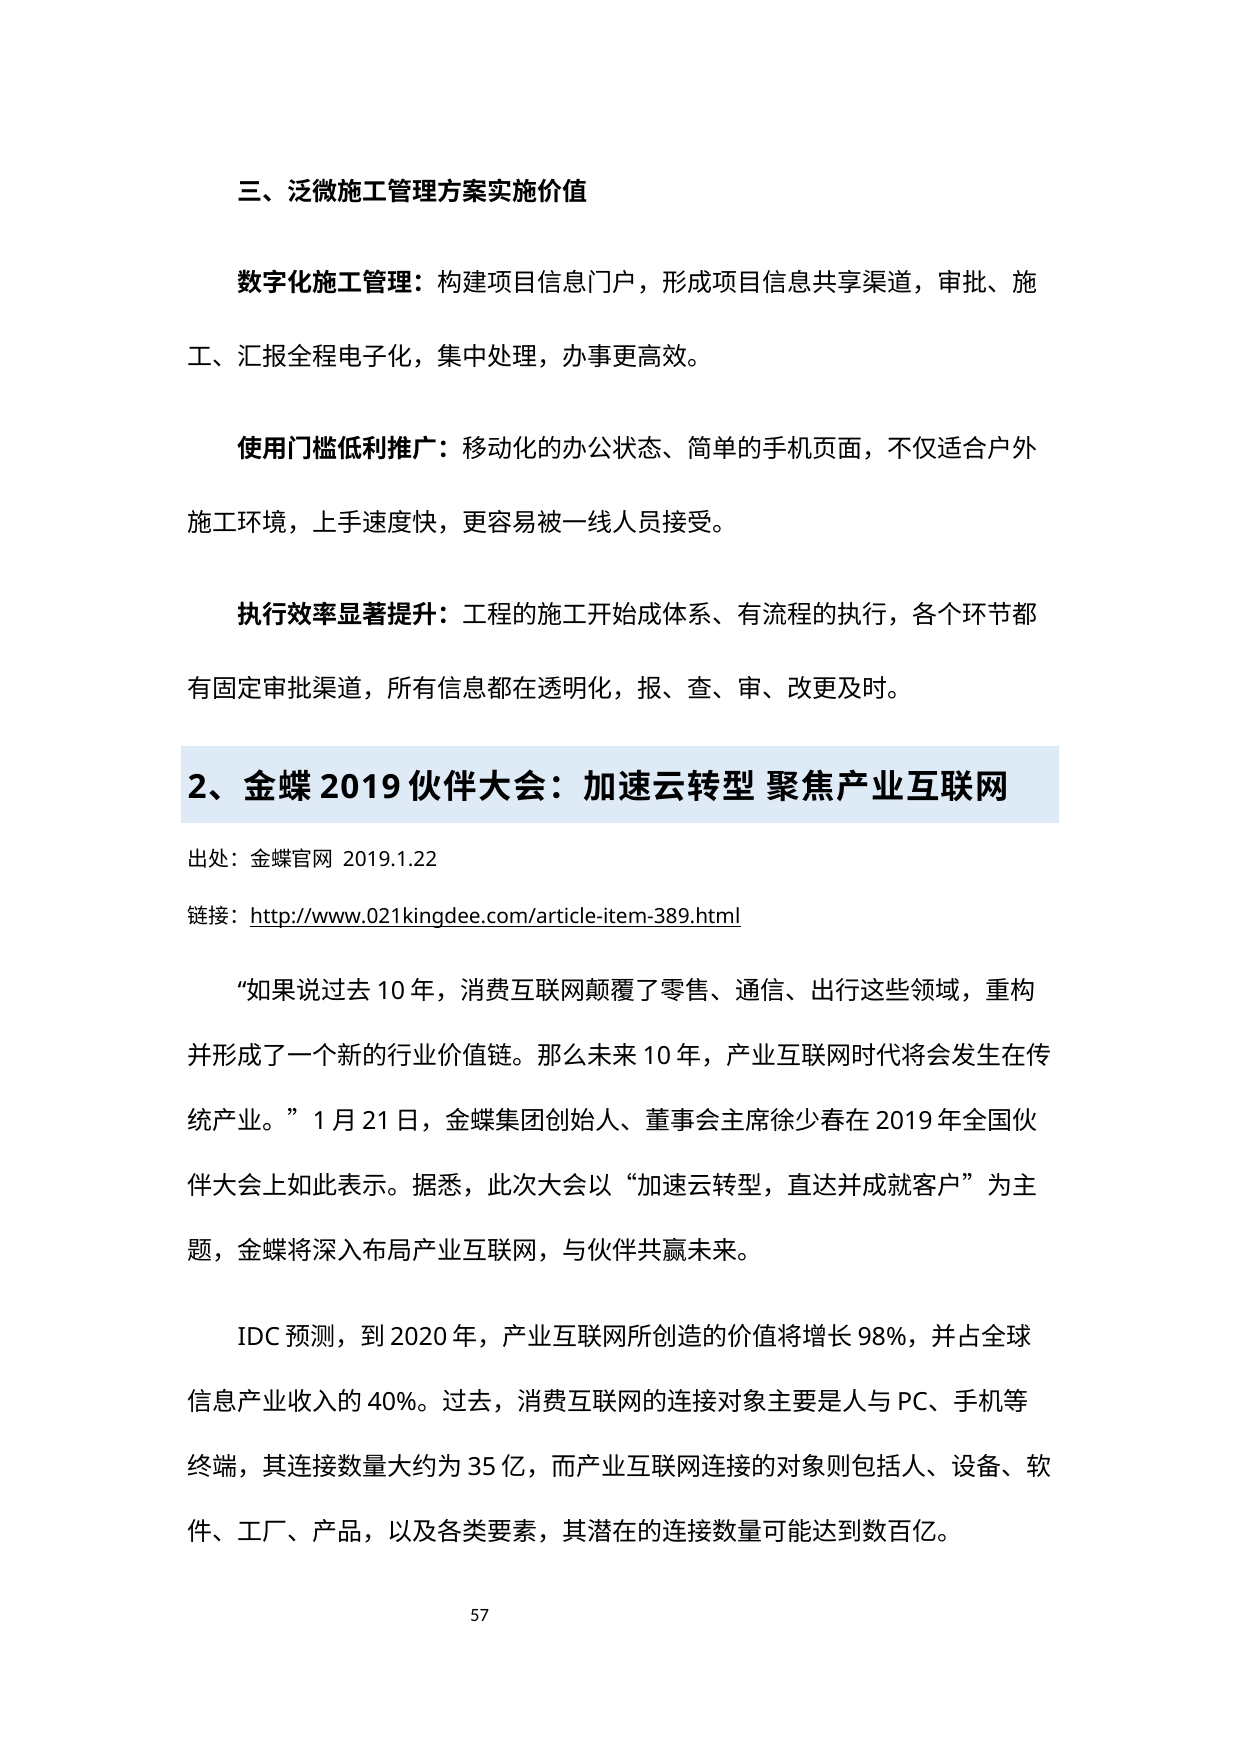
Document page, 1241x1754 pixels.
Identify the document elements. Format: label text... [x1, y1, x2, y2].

text 数字化施工管理：构建项目信息门户，形成项目信息共享渠道，审批、施工、汇报全程电子化，集中处理，办事更高效。 [187, 248, 1053, 387]
subtitle 2、金蝶2019伙伴大会：加速云转型 聚焦产业互联网 [188, 752, 1053, 817]
text 链接：http://www.021kingdee.com/article-item-389.html [187, 898, 1053, 931]
text 使用门槛低利推广：移动化的办公状态、简单的手机页面，不仅适合户外施工环境，上手速度快，更容易被一线人员接受。 [187, 414, 1053, 553]
text 三、泛微施工管理方案实施价值 [187, 157, 1053, 222]
text IDC预测，到2020年，产业互联网所创造的价值将增长98%，并占全球信息产业收入的40%。过去，消费互联网的连接对象主要是人与PC、手机等终端，其连接数量大约为35亿，而产业互联网连接的对象则包括人、设备、软件、工厂、产品，以及各类要素，其潜在的连接数量可能达到数百亿。 [187, 1302, 1053, 1562]
text “如果说过去10年，消费互联网颠覆了零售、通信、出行这些领域，重构并形成了一个新的行业价值链。那么未来10年，产业互联网时代将会发生在传统产业。”1月21日，金蝶集团创始人、董事会主席徐少春在2019年全国伙伴大会上如此表示。据悉，此次大会以“加速云转型，直达并成就客户”为主题，金蝶将深入布局产业互联网，与伙伴共赢未来。 [187, 956, 1053, 1281]
text 出处：金蝶官网 2019.1.22 [187, 841, 1053, 873]
text 执行效率显著提升：工程的施工开始成体系、有流程的执行，各个环节都有固定审批渠道，所有信息都在透明化，报、查、审、改更及时。 [187, 580, 1053, 719]
